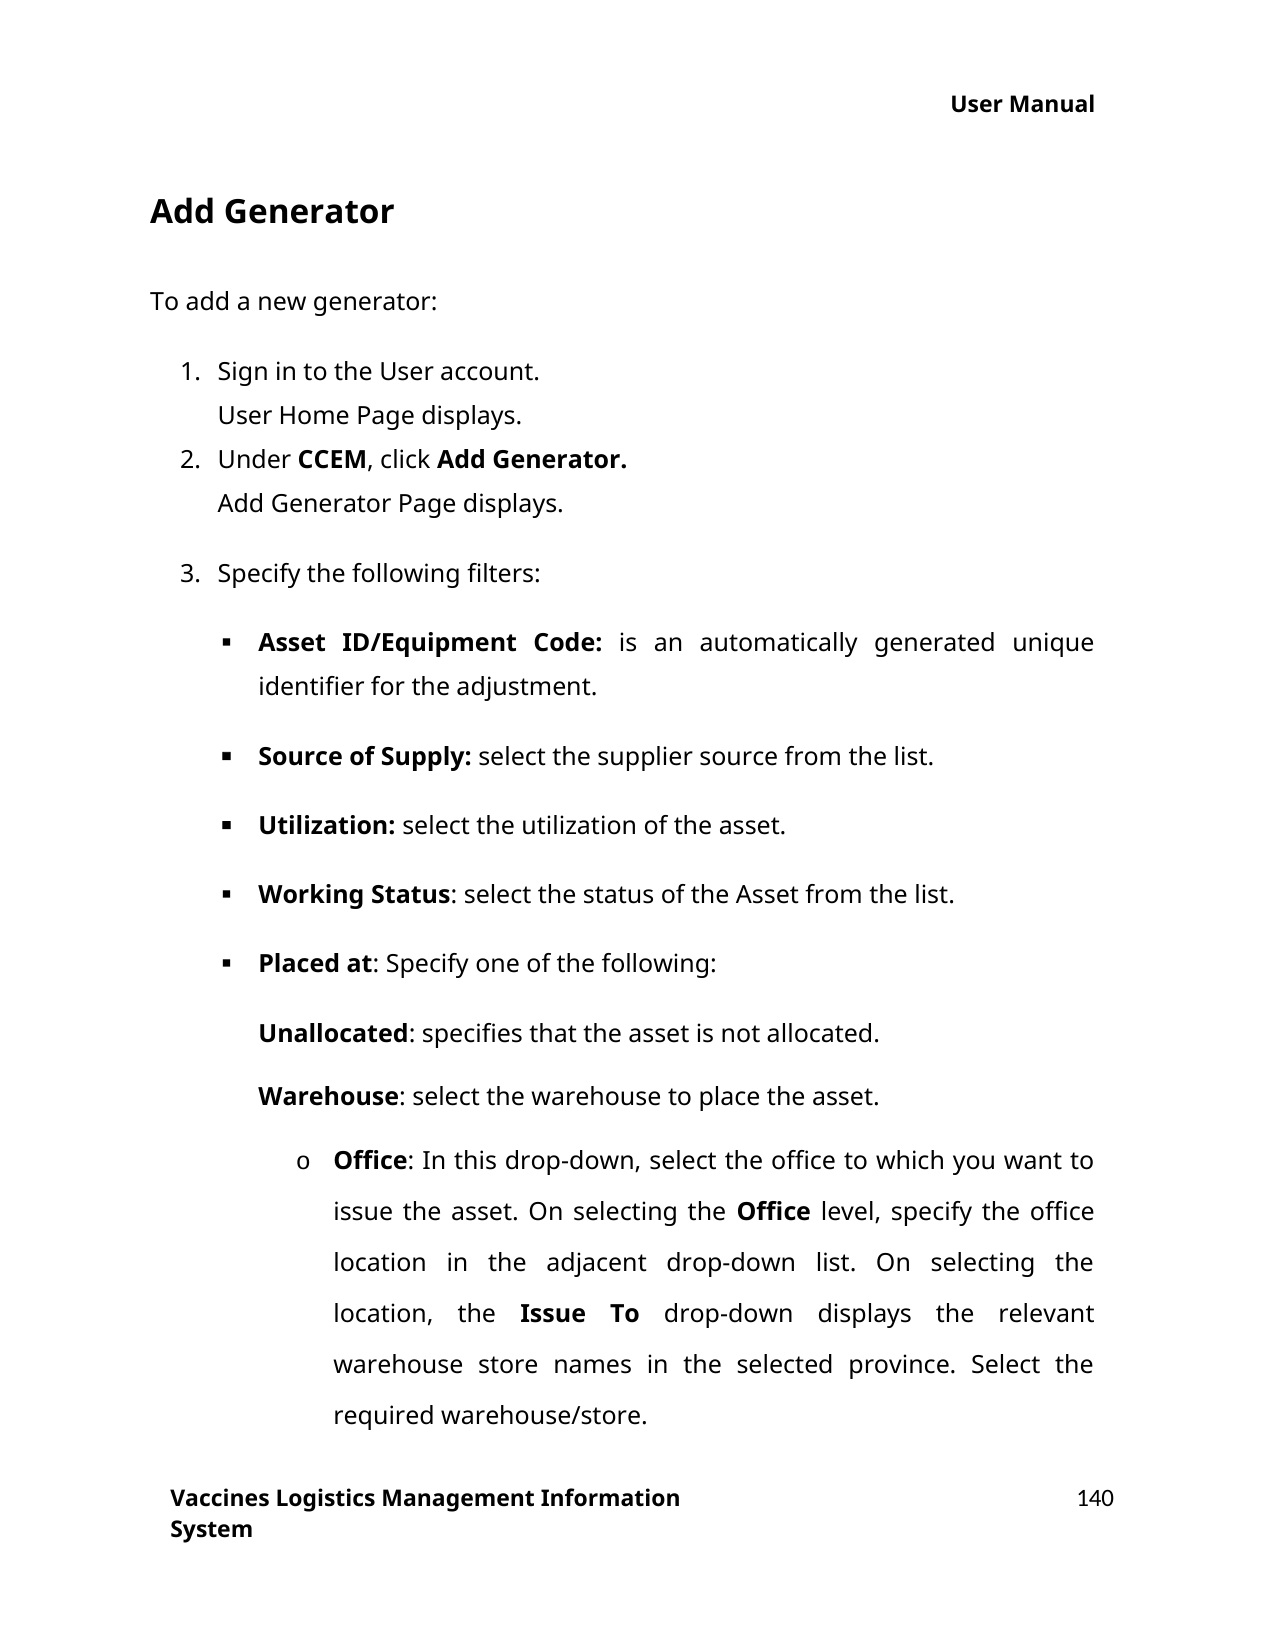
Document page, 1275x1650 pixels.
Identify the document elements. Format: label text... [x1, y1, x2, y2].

list Under CCEM, click Add Generator. Add Generator Page displays. [180, 442, 1095, 520]
list Office: In this drop-down, select the office to which you want to issue the asset. On selecting the Office level, specify the office location in the adjacent drop-down list. On selecting the location, the Issue To drop-down displays the relevant warehouse store names in the selected province. Select the required warehouse/store. [296, 1142, 1095, 1432]
list Placed at: Specify one of the following: [221, 946, 1095, 980]
list Warehouse: select the warehouse to place the asset. [258, 1079, 1095, 1113]
text Add Generator [150, 187, 1125, 233]
list Sign in to the User account. User Home Page displays. [180, 353, 1095, 432]
list Utilization: select the utilization of the asset. [221, 807, 1095, 841]
list Asset ID/Equipment Code: is an automatically generated unique identifier for the adjustment. [221, 624, 1095, 703]
text To add a new generator: [150, 284, 1125, 318]
list Specify the following filters: [180, 555, 1095, 589]
list Working Status: select the status of the Asset from the list. [221, 877, 1095, 911]
list Source of Supply: select the supplier source from the list. [221, 738, 1095, 772]
list Unallocated: specifies that the asset is not allocated. [258, 1015, 1095, 1049]
